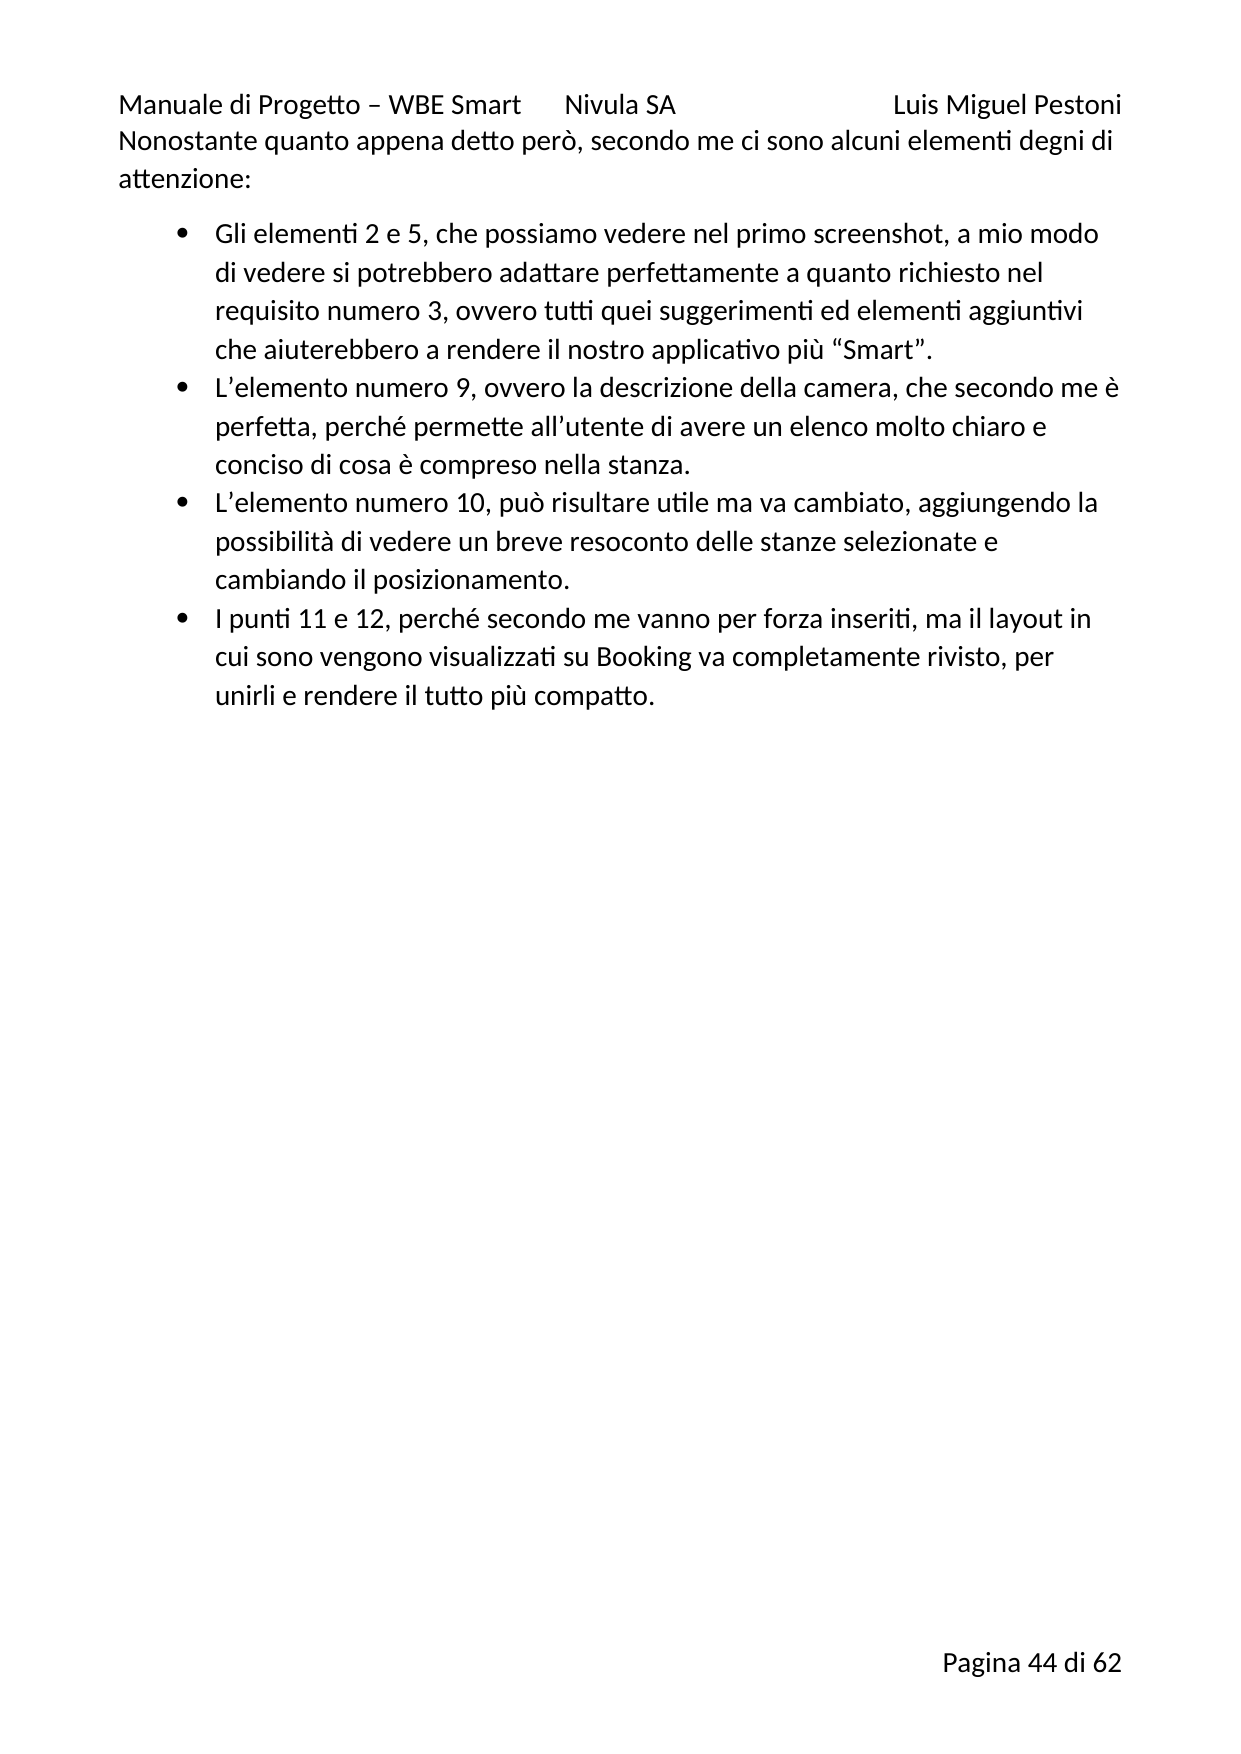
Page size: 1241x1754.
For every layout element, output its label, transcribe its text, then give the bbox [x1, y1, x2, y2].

list Gli elementi 2 e 5, che possiamo vedere nel primo screenshot, a mio modo di vedere si potrebbero adattare perfettamente a quanto richiesto nel requisito numero 3, ovvero tutti quei suggerimenti ed elementi aggiuntivi che aiuterebbero a rendere il nostro applicativo più “Smart”. [177, 215, 1122, 366]
list L’elemento numero 9, ovvero la descrizione della camera, che secondo me è perfetta, perché permette all’utente di avere un elenco molto chiaro e conciso di cosa è compreso nella stanza. [177, 369, 1122, 482]
list L’elemento numero 10, può risultare utile ma va cambiato, aggiungendo la possibilità di vedere un breve resoconto delle stanze selezionate e cambiando il posizionamento. [177, 484, 1122, 597]
list I punti 11 e 12, perché secondo me vanno per forza inseriti, ma il layout in cui sono vengono visualizzati su Booking va completamente rivisto, per unirli e rendere il tutto più compatto. [177, 600, 1122, 712]
text Nonostante quanto appena detto però, secondo me ci sono alcuni elementi degni di attenzione: [118, 122, 1122, 196]
